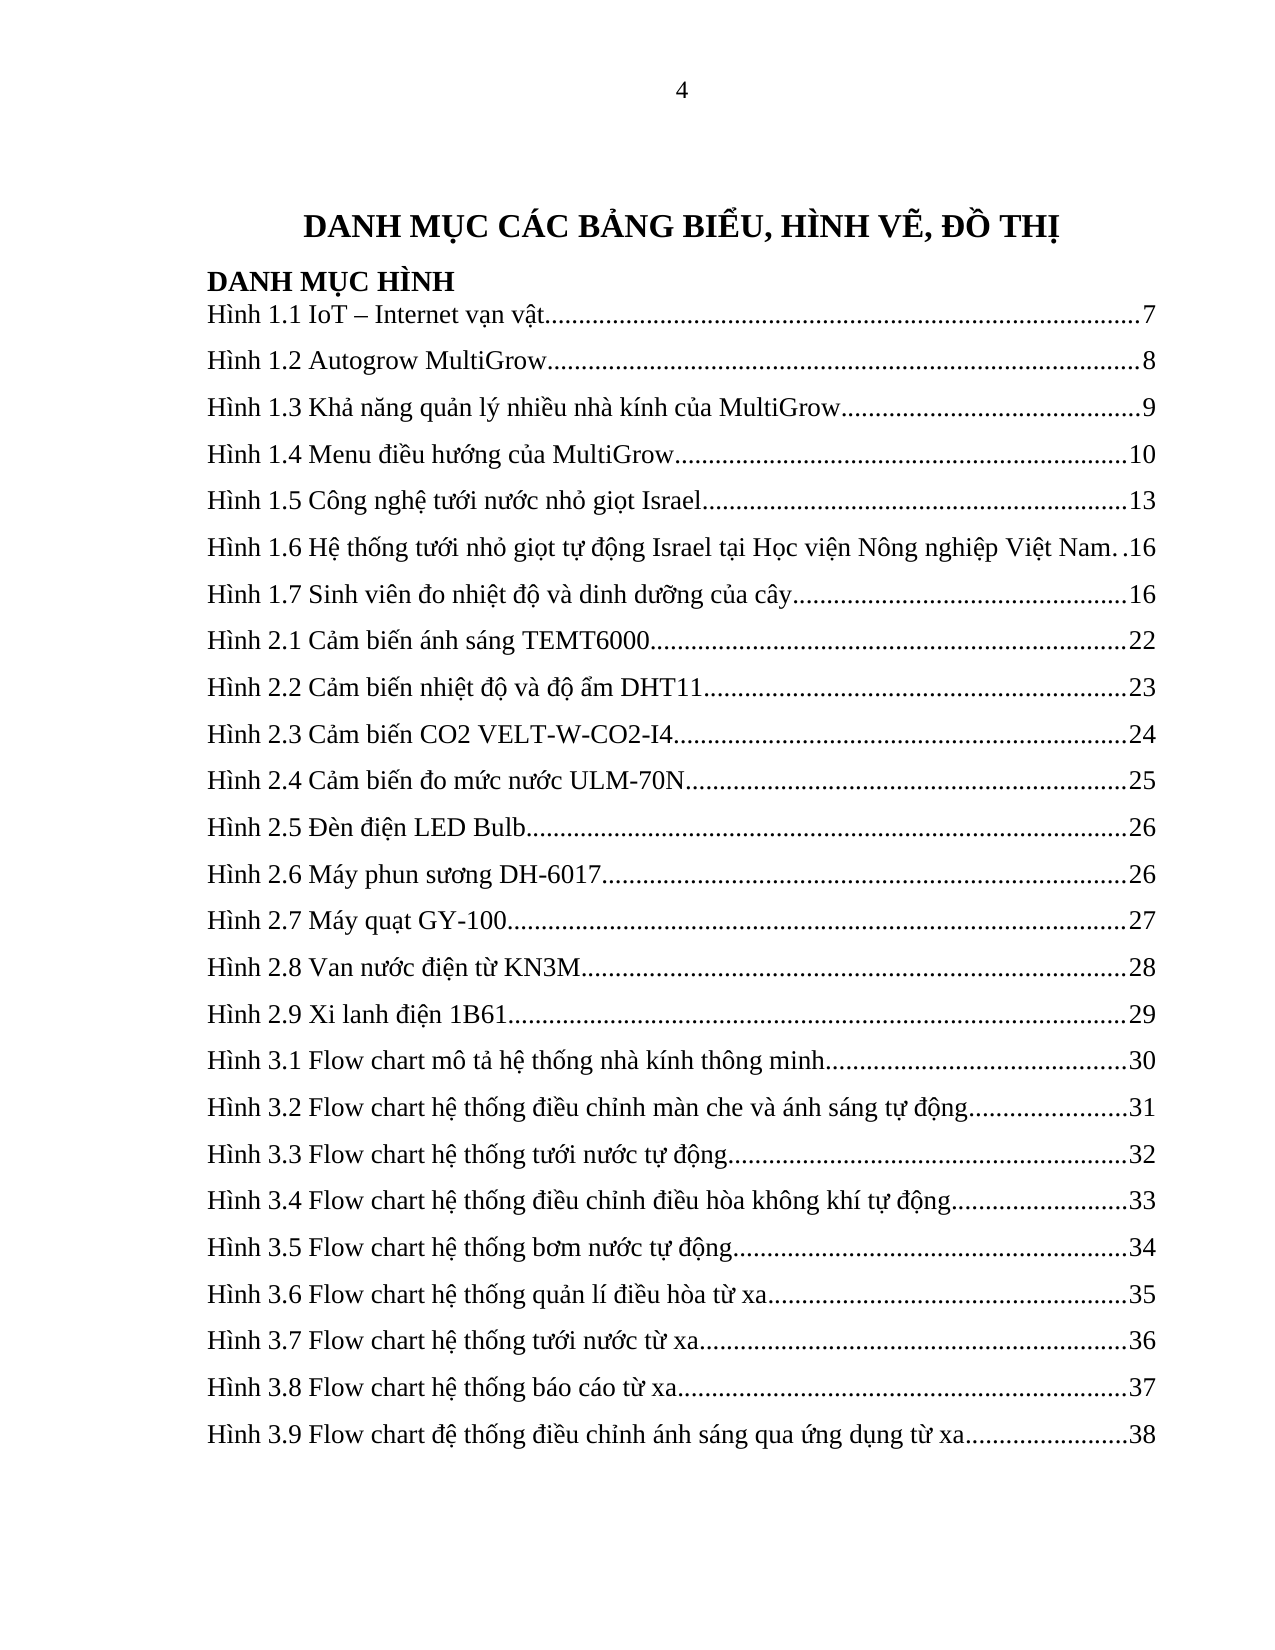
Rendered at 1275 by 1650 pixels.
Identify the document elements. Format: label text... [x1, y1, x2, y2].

text Hình 3.4 Flow chart hệ thống điều chỉnh điều hòa không khí tự động 33 [207, 1184, 1157, 1216]
text Hình 2.8 Van nước điện từ KN3M 28 [207, 951, 1157, 982]
text Hình 3.9 Flow chart đệ thống điều chỉnh ánh sáng qua ứng dụng từ xa 38 [207, 1418, 1157, 1449]
text Hình 2.5 Đèn điện LED Bulb 26 [207, 811, 1157, 842]
text Hình 2.2 Cảm biến nhiệt độ và độ ẩm DHT11 23 [207, 671, 1157, 702]
text Hình 3.6 Flow chart hệ thống quản lí điều hòa từ xa 35 [207, 1278, 1157, 1309]
text Hình 2.9 Xi lanh điện 1B61 29 [449, 998, 1157, 1029]
text Hình 1.7 Sinh viên đo nhiệt độ và dinh dưỡng của cây 16 [207, 578, 1157, 609]
text Hình 2.6 Máy phun sương DH-6017 26 [207, 858, 1157, 889]
text DANH MỤC CÁC BẢNG BIỂU, HÌNH VẼ, ĐỒ THỊ [207, 207, 1157, 245]
text Hình 1.4 Menu điều hướng của MultiGrow 10 [207, 438, 1157, 469]
text Hình 2.1 Cảm biến ánh sáng temt6000 22 [207, 624, 1157, 656]
text Hình 1.1 IoT – Internet vạn vật 7 [207, 298, 1157, 329]
text Hình 1.2 Autogrow MultiGrow 8 [207, 344, 1157, 376]
text Hình 3.1 Flow chart mô tả hệ thống nhà kính thông minh 30 [207, 1044, 1157, 1076]
text Hình 1.6 Hệ thống tưới nhỏ giọt tự động Israel tại Học viện Nông nghiệp Việt Nam 16 [207, 531, 1157, 562]
text Hình 2.3 Cảm biến CO2 VELT-W-CO2-I4 24 [207, 718, 1157, 749]
text Hình 3.5 Flow chart hệ thống bơm nước tự động 34 [207, 1231, 1157, 1262]
text Hình 2.9 Xi lanh điện 1B61 29 [207, 998, 308, 1029]
text Hình 1.5 Công nghệ tưới nước nhỏ giọt Israel 13 [207, 484, 1157, 516]
text Hình 2.7 Máy quạt GY-100 27 [207, 904, 1157, 936]
text Hình 3.8 Flow chart hệ thống báo cáo từ xa 37 [207, 1371, 1157, 1402]
text DANH MỤC HÌNH [207, 264, 1157, 298]
text Hình 3.7 Flow chart hệ thống tưới nước từ xa 36 [207, 1324, 1157, 1356]
text Hình 3.3 Flow chart hệ thống tưới nước tự động 32 [207, 1138, 1157, 1169]
text Hình 3.2 Flow chart hệ thống điều chỉnh màn che và ánh sáng tự động 31 [207, 1091, 1157, 1122]
text Hình 1.3 Khả năng quản lý nhiều nhà kính của MultiGrow 9 [207, 391, 1157, 422]
text Hình 2.4 Cảm biến đo mức nước ULM-70N 25 [207, 764, 1157, 796]
